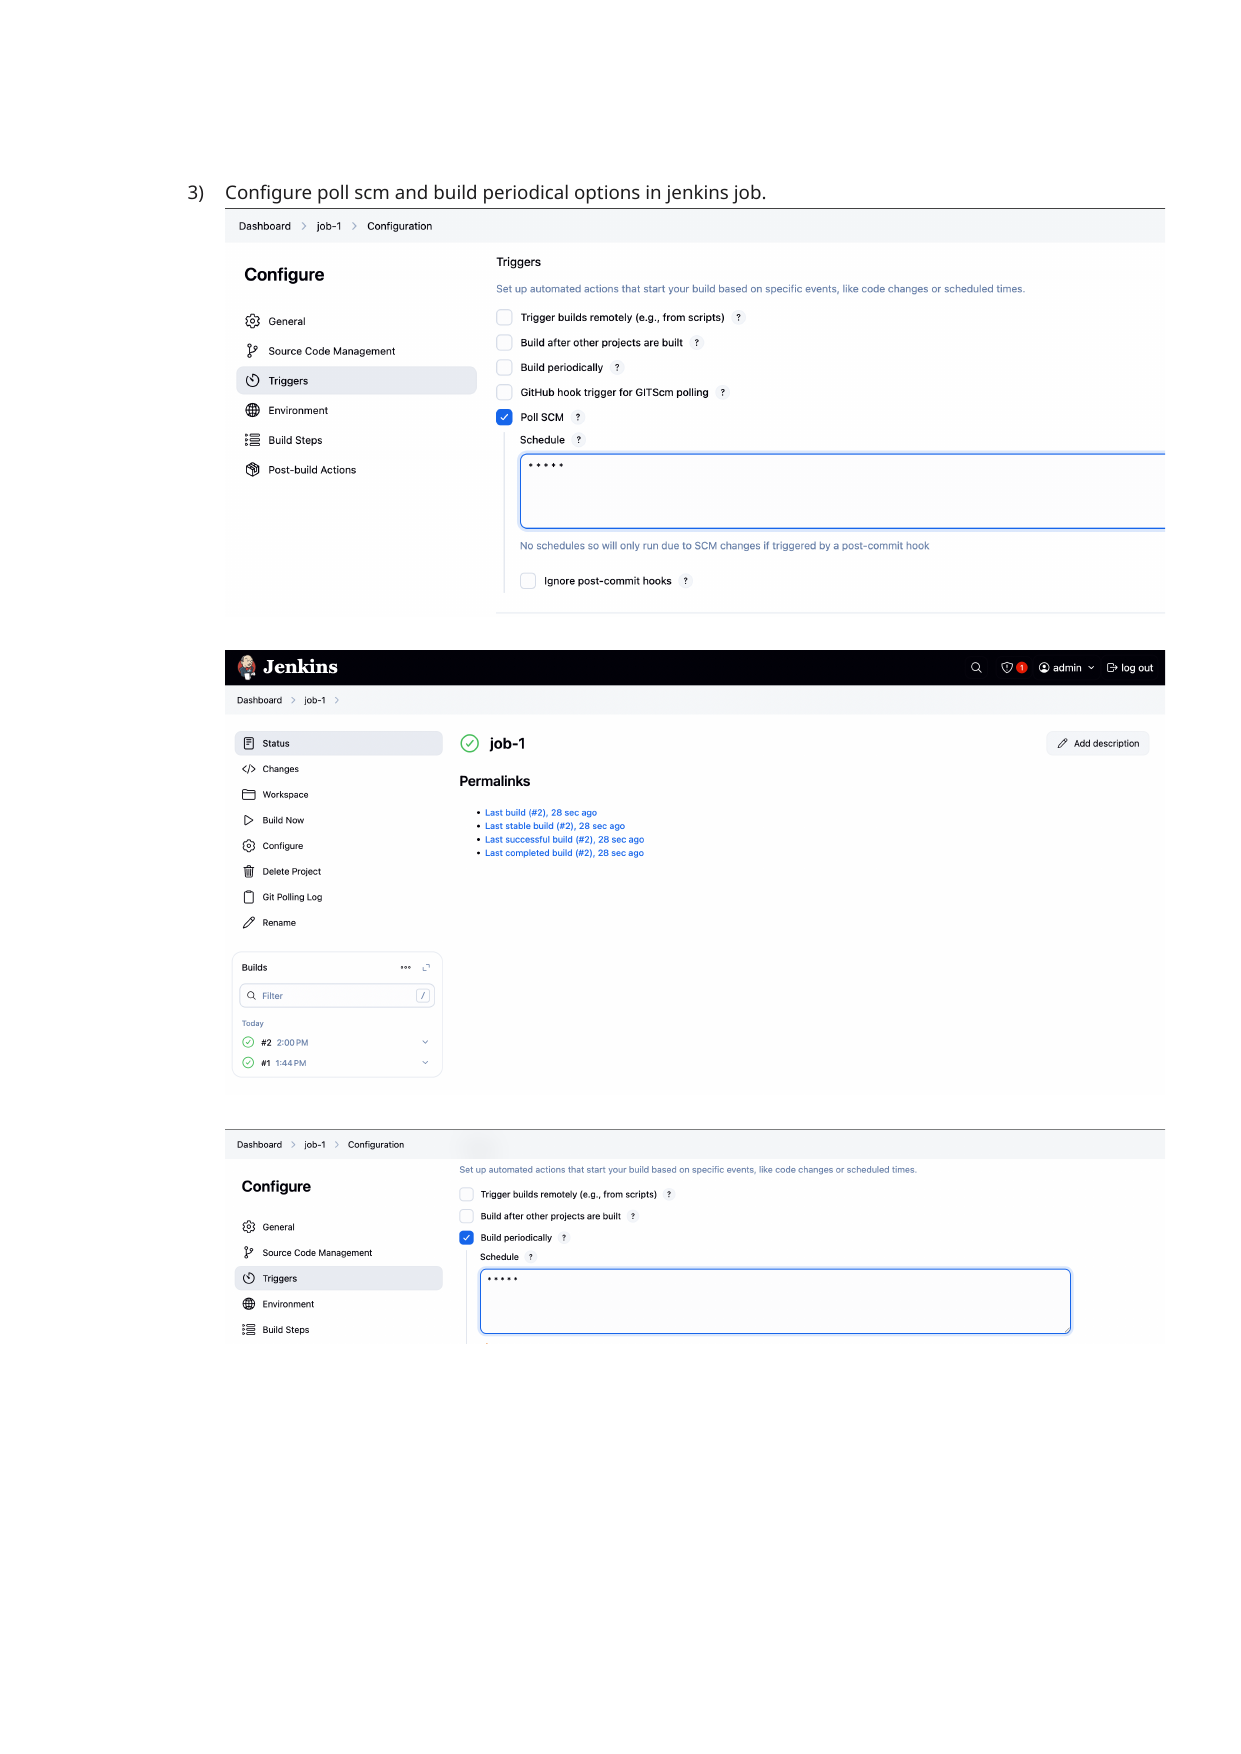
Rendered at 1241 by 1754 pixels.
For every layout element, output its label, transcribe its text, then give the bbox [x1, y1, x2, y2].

picture [225, 1129, 1166, 1344]
list Configure poll scm and build periodical options in jenkins job. [187, 179, 1090, 205]
picture [225, 208, 1166, 617]
picture [225, 650, 1166, 1095]
